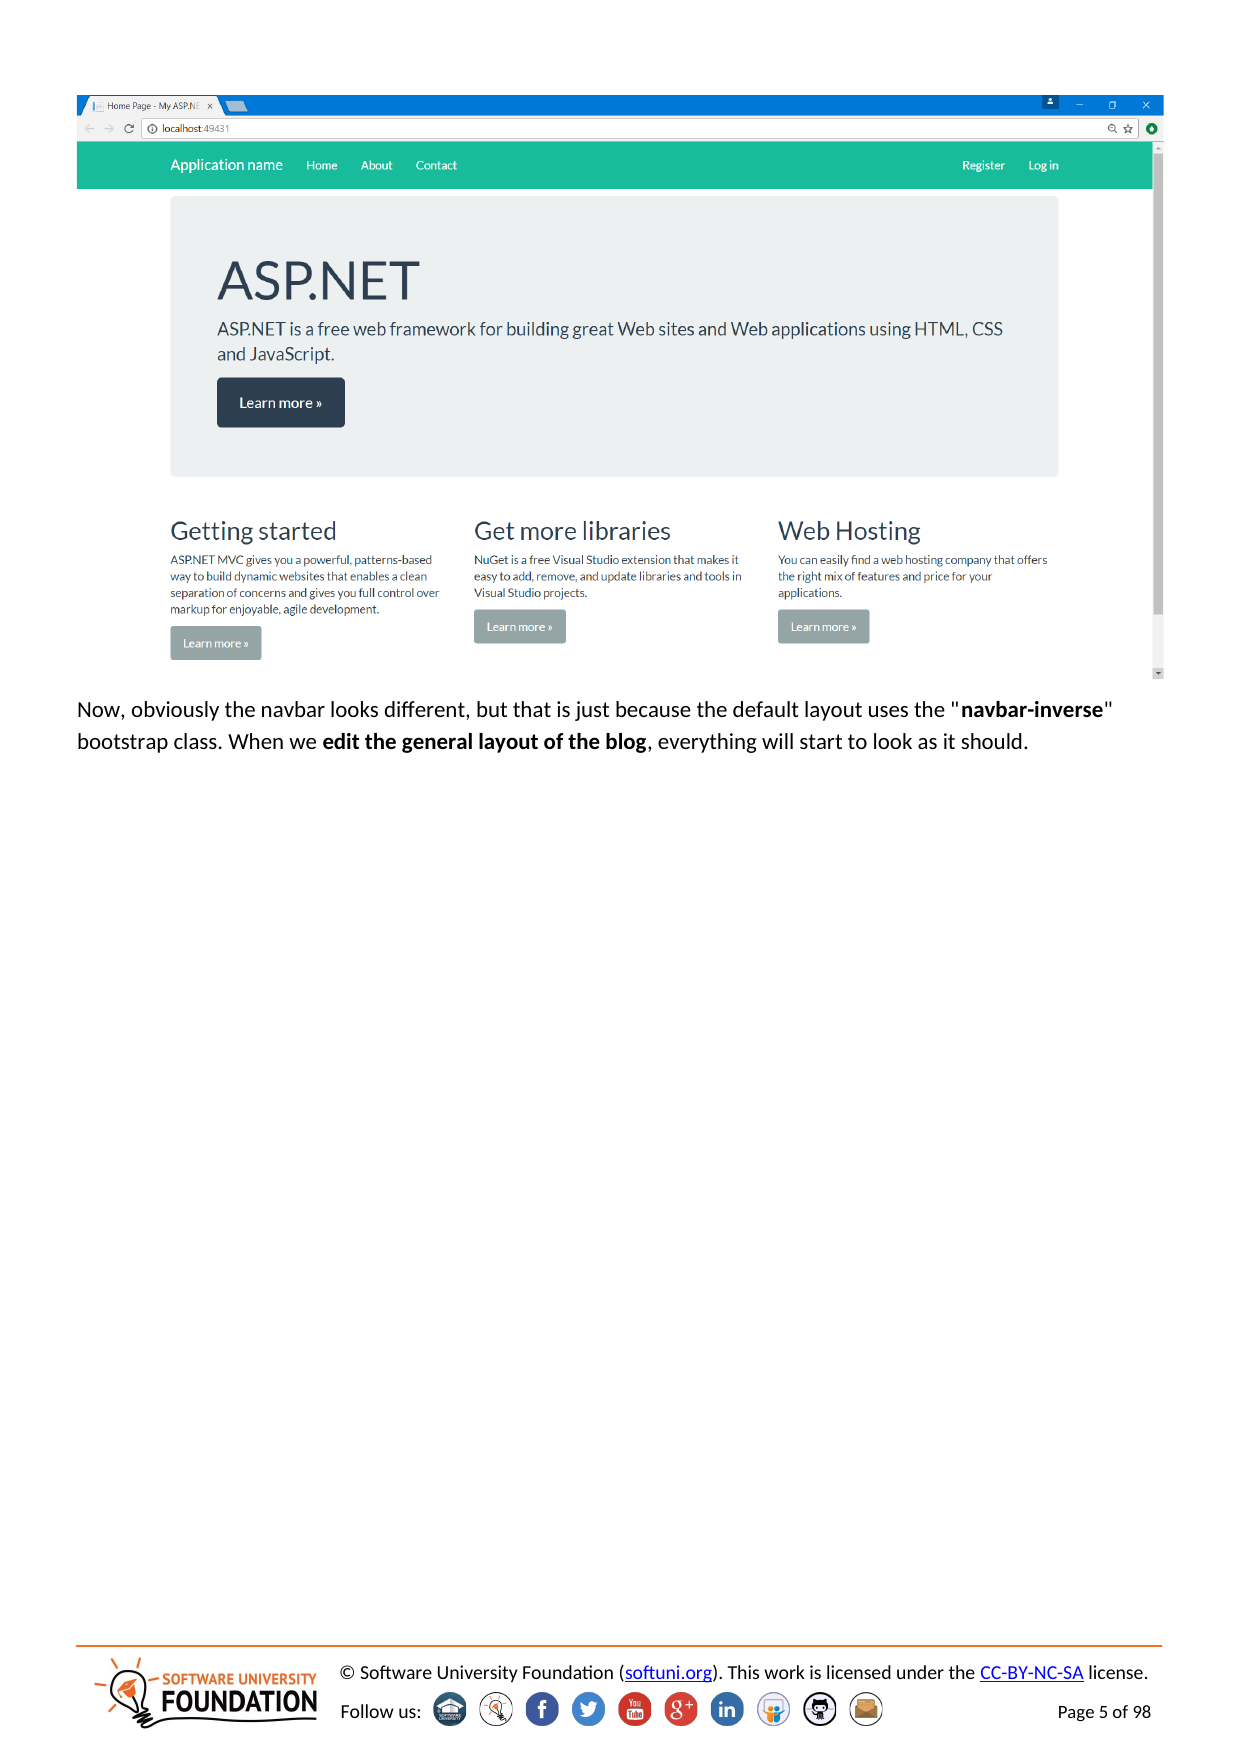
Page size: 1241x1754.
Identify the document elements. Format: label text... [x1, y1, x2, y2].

picture [93, 1656, 317, 1729]
picture [849, 1692, 883, 1726]
picture [618, 1692, 652, 1726]
picture [803, 1692, 837, 1726]
picture [572, 1692, 605, 1726]
picture [525, 1692, 559, 1726]
picture [664, 1692, 698, 1726]
text Now, obviously the navbar looks different, but that is just because the default layout uses the "navbar-inverse" bootstrap class. When we edit the general layout of the blog, everything will start to look as it should. [77, 695, 1163, 755]
picture [433, 1692, 467, 1726]
picture [76, 95, 1164, 679]
picture [757, 1692, 790, 1726]
picture [479, 1692, 513, 1726]
picture [710, 1692, 744, 1726]
